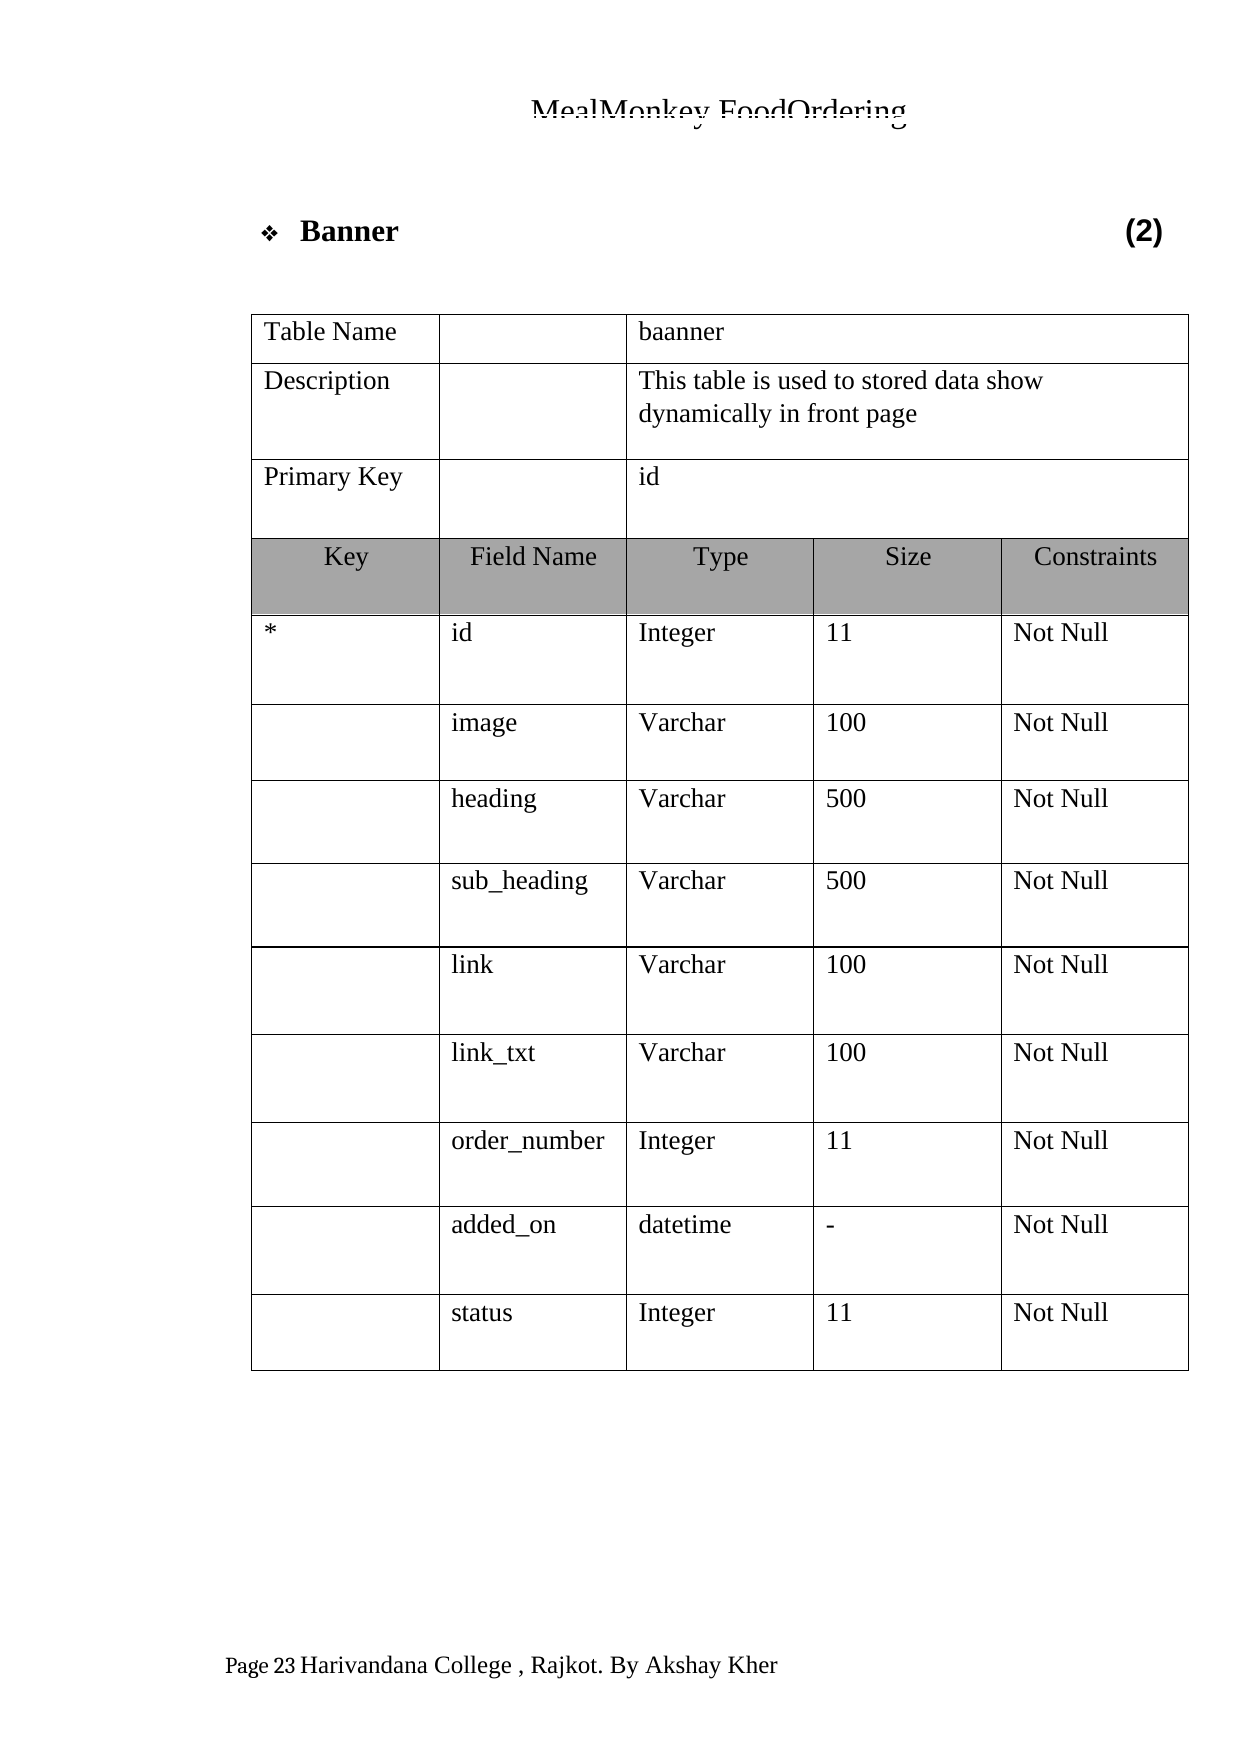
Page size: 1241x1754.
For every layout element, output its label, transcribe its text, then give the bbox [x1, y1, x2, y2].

table_cell heading [440, 781, 626, 862]
table_cell Varchar [627, 948, 813, 1034]
table_cell Key [252, 539, 439, 614]
table_cell 500 [814, 864, 1001, 946]
table_header [440, 315, 626, 362]
table_cell Constraints [1002, 539, 1188, 614]
table_cell Integer [627, 1295, 813, 1370]
table_cell Varchar [627, 864, 813, 946]
table_cell [252, 864, 439, 946]
table_cell [252, 1035, 439, 1122]
table_cell id [440, 616, 626, 704]
table_cell id [627, 460, 1188, 538]
table_cell Type [627, 539, 813, 614]
table_cell Field Name [440, 539, 626, 614]
table_cell [252, 705, 439, 780]
table_cell status [440, 1295, 626, 1370]
table_header Table Name [252, 315, 439, 362]
table_cell Size [814, 539, 1001, 614]
table_cell Not Null [1002, 1295, 1188, 1370]
table_cell 500 [814, 781, 1001, 862]
table_cell 100 [814, 1035, 1001, 1122]
table_cell [252, 1207, 439, 1294]
table_cell added_on [440, 1207, 626, 1294]
table_cell Integer [627, 616, 813, 704]
table_cell - [814, 1207, 1001, 1294]
table_cell Not Null [1002, 948, 1188, 1034]
table_cell 11 [814, 1123, 1001, 1206]
table_cell Not Null [1002, 1035, 1188, 1122]
table_cell Varchar [627, 781, 813, 862]
table_cell Not Null [1002, 1123, 1188, 1206]
table_cell Integer [627, 1123, 813, 1206]
table_cell link_txt [440, 1035, 626, 1122]
table_cell [440, 460, 626, 538]
table_cell link [440, 948, 626, 1034]
table_cell [252, 781, 439, 862]
table_cell [252, 1123, 439, 1206]
list Banner (2) [261, 212, 1185, 248]
table_cell * [252, 616, 439, 704]
table_cell sub_heading [440, 864, 626, 946]
table_cell Varchar [627, 1035, 813, 1122]
table_header baanner [627, 315, 1188, 362]
table_cell datetime [627, 1207, 813, 1294]
table_cell order_number [440, 1123, 626, 1206]
table_cell Not Null [1002, 616, 1188, 704]
table_cell Not Null [1002, 781, 1188, 862]
table_cell This table is used to stored data show dynamically in front page [627, 364, 1188, 459]
table_cell image [440, 705, 626, 780]
table_cell 100 [814, 705, 1001, 780]
table_cell [440, 364, 626, 459]
table_cell [252, 1295, 439, 1370]
table_cell Primary Key [252, 460, 439, 538]
table_cell Description [252, 364, 439, 459]
table_cell Not Null [1002, 1207, 1188, 1294]
table_cell Not Null [1002, 864, 1188, 946]
table_cell Varchar [627, 705, 813, 780]
table_cell 11 [814, 616, 1001, 704]
table_cell [252, 948, 439, 1034]
table_cell 100 [814, 948, 1001, 1034]
table_cell Not Null [1002, 705, 1188, 780]
table_cell 11 [814, 1295, 1001, 1370]
